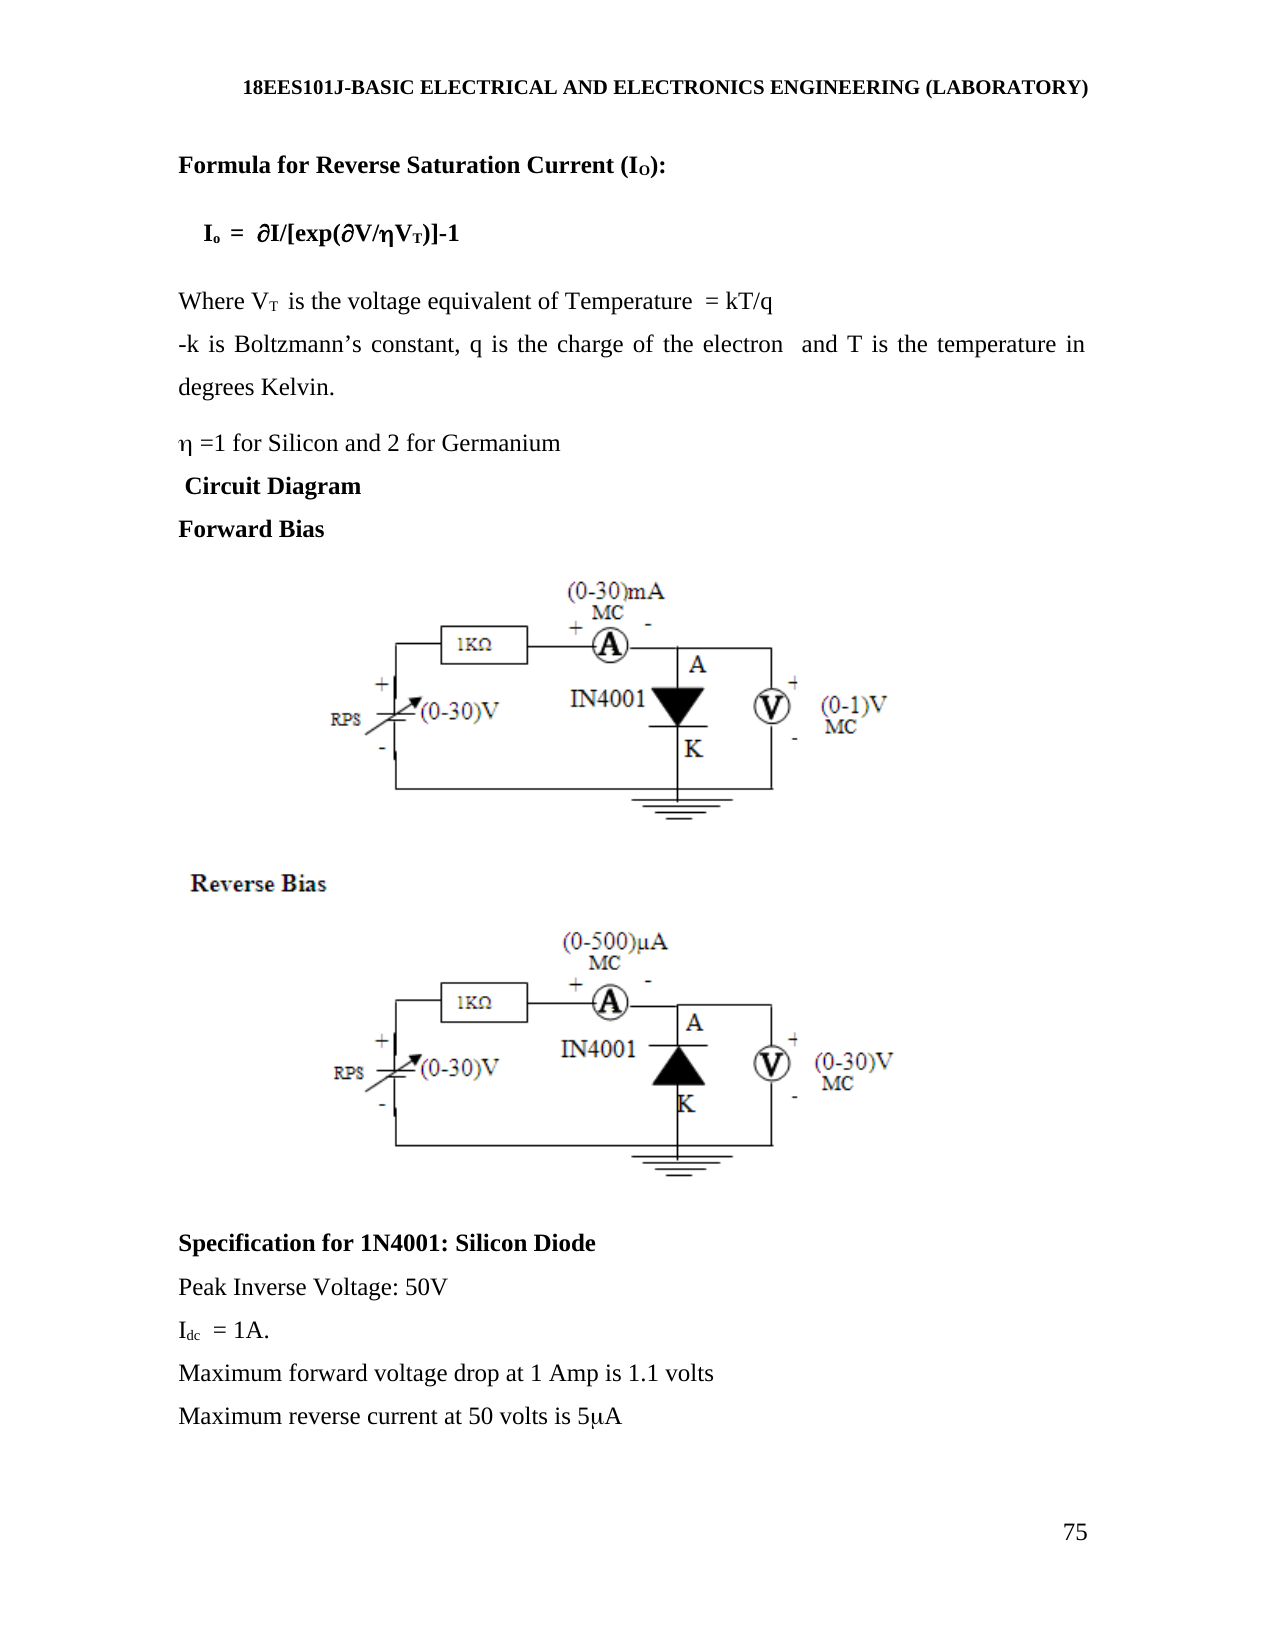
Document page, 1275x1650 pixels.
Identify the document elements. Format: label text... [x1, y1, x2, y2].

text =1 for Silicon and 2 for Germanium [178, 428, 1087, 457]
text Circuit Diagram [178, 471, 1087, 500]
text -k is Boltzmann’s constant, q is the charge of the electron and T is the temperature in degrees Kelvin. [178, 329, 1087, 401]
text Idc = 1A. [178, 1315, 1087, 1343]
text Forward Bias [178, 514, 1087, 543]
text Maximum reverse current at 50 volts is 5A [178, 1401, 1087, 1430]
text Where VT is the voltage equivalent of Temperature = kT/q [178, 286, 1087, 315]
text Formula for Reverse Saturation Current (IO): [178, 150, 1087, 179]
picture [178, 557, 921, 1214]
text Specification for 1N4001: Silicon Diode [178, 1228, 1087, 1257]
text Maximum forward voltage drop at 1 Amp is 1.1 volts [178, 1358, 1087, 1387]
text Io = I/[exp(V/VT)]-1 [178, 218, 1087, 247]
text Peak Inverse Voltage: 50V [178, 1272, 1087, 1300]
